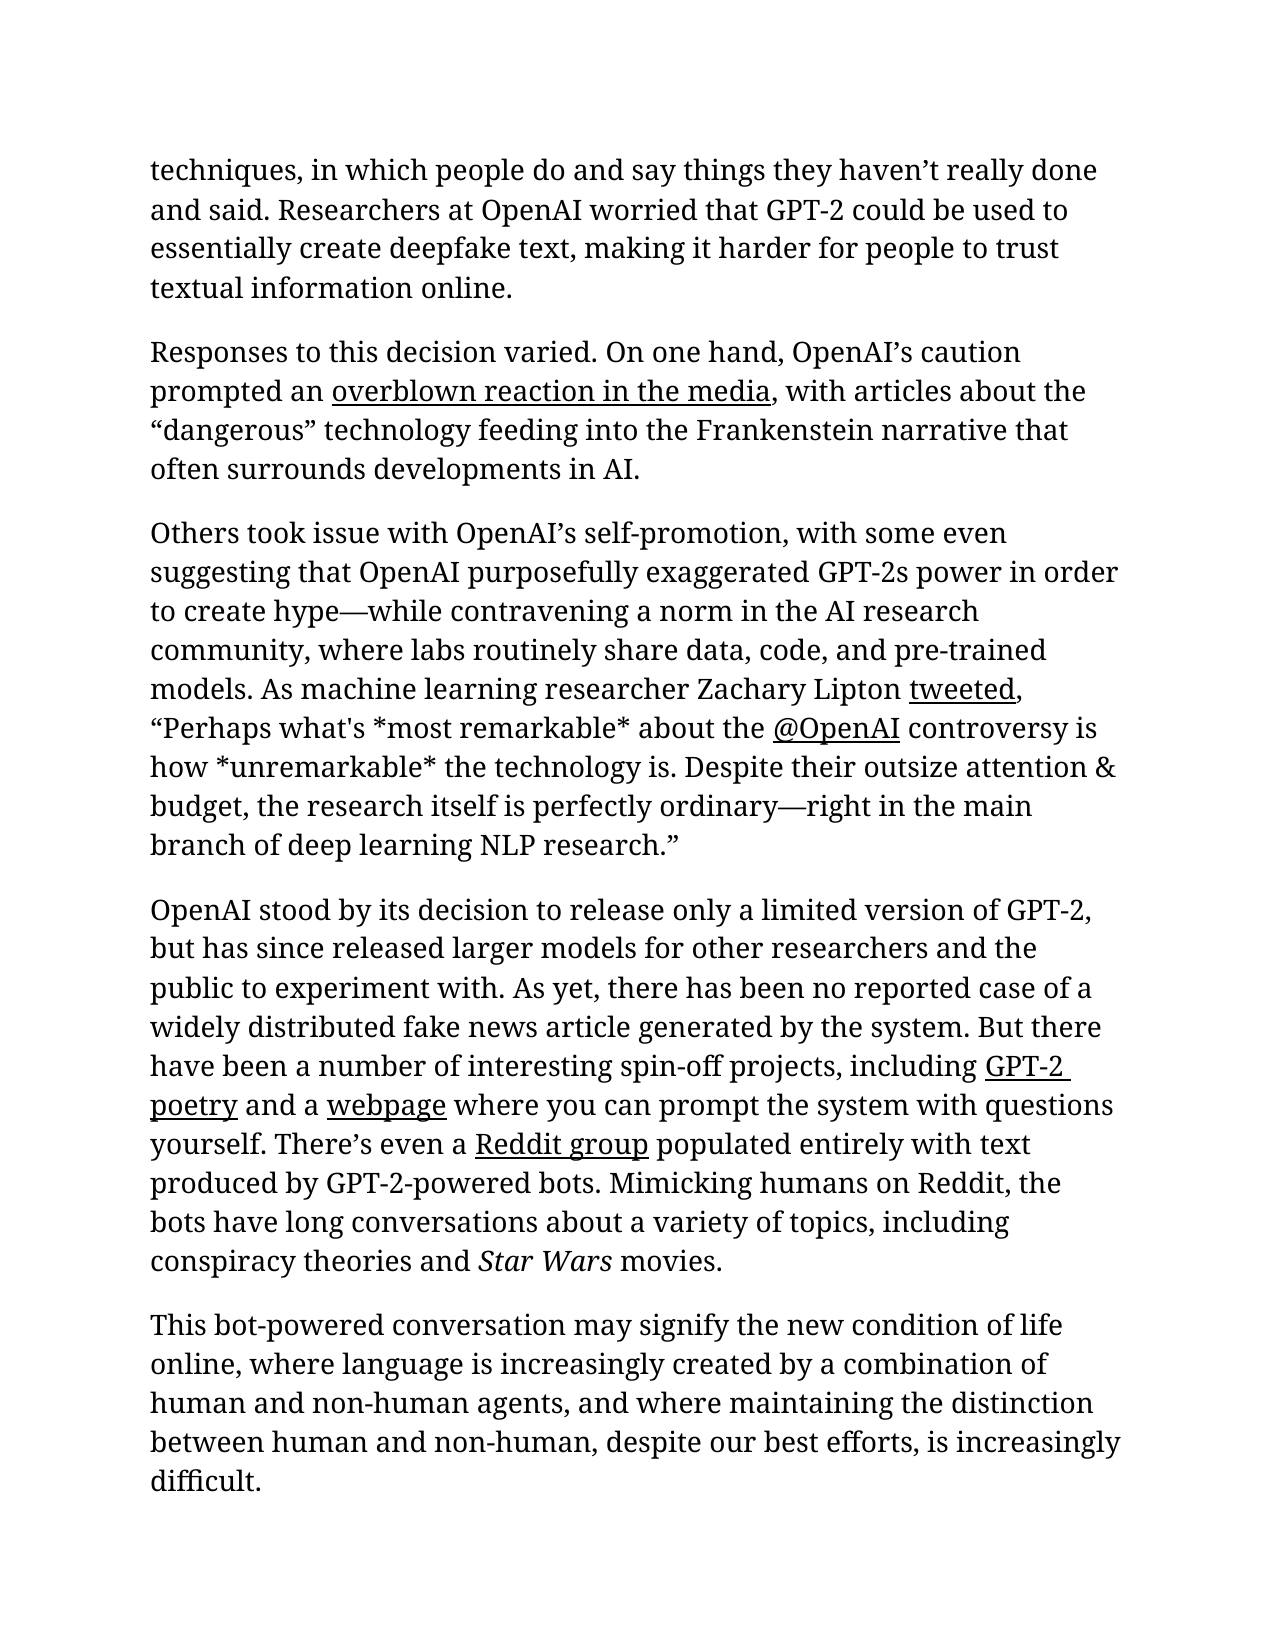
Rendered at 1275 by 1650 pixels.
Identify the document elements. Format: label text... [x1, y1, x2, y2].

text Responses to this decision varied. On one hand, OpenAI’s caution prompted an overblown reaction in the media, with articles about the “dangerous” technology feeding into the Frankenstein narrative that often surrounds developments in AI. [150, 331, 1125, 487]
text Others took issue with OpenAI’s self-promotion, with some even suggesting that OpenAI purposefully exaggerated GPT-2s power in order to create hype—while contravening a norm in the AI research community, where labs routinely share data, code, and pre-trained models. As machine learning researcher Zachary Lipton tweeted, “Perhaps what's *most remarkable* about the @OpenAI controversy is how *unremarkable* the technology is. Despite their outsize attention & budget, the research itself is perfectly ordinary—right in the main branch of deep learning NLP research.” [150, 512, 1125, 864]
text OpenAI stood by its decision to release only a limited version of GPT-2, but has since released larger models for other researchers and the public to experiment with. As yet, there has been no reported case of a widely distributed fake news article generated by the system. But there have been a number of interesting spin-off projects, including GPT-2 poetry and a webpage where you can prompt the system with questions yourself. There’s even a Reddit group populated entirely with text produced by GPT-2-powered bots. Mimicking humans on Reddit, the bots have long conversations about a variety of topics, including conspiracy theories and Star Wars movies. [150, 889, 1125, 1280]
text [150, 150, 1125, 306]
text This bot-powered conversation may signify the new condition of life online, where language is increasingly created by a combination of human and non-human agents, and where maintaining the distinction between human and non-human, despite our best efforts, is increasingly difficult. [150, 1305, 1125, 1500]
